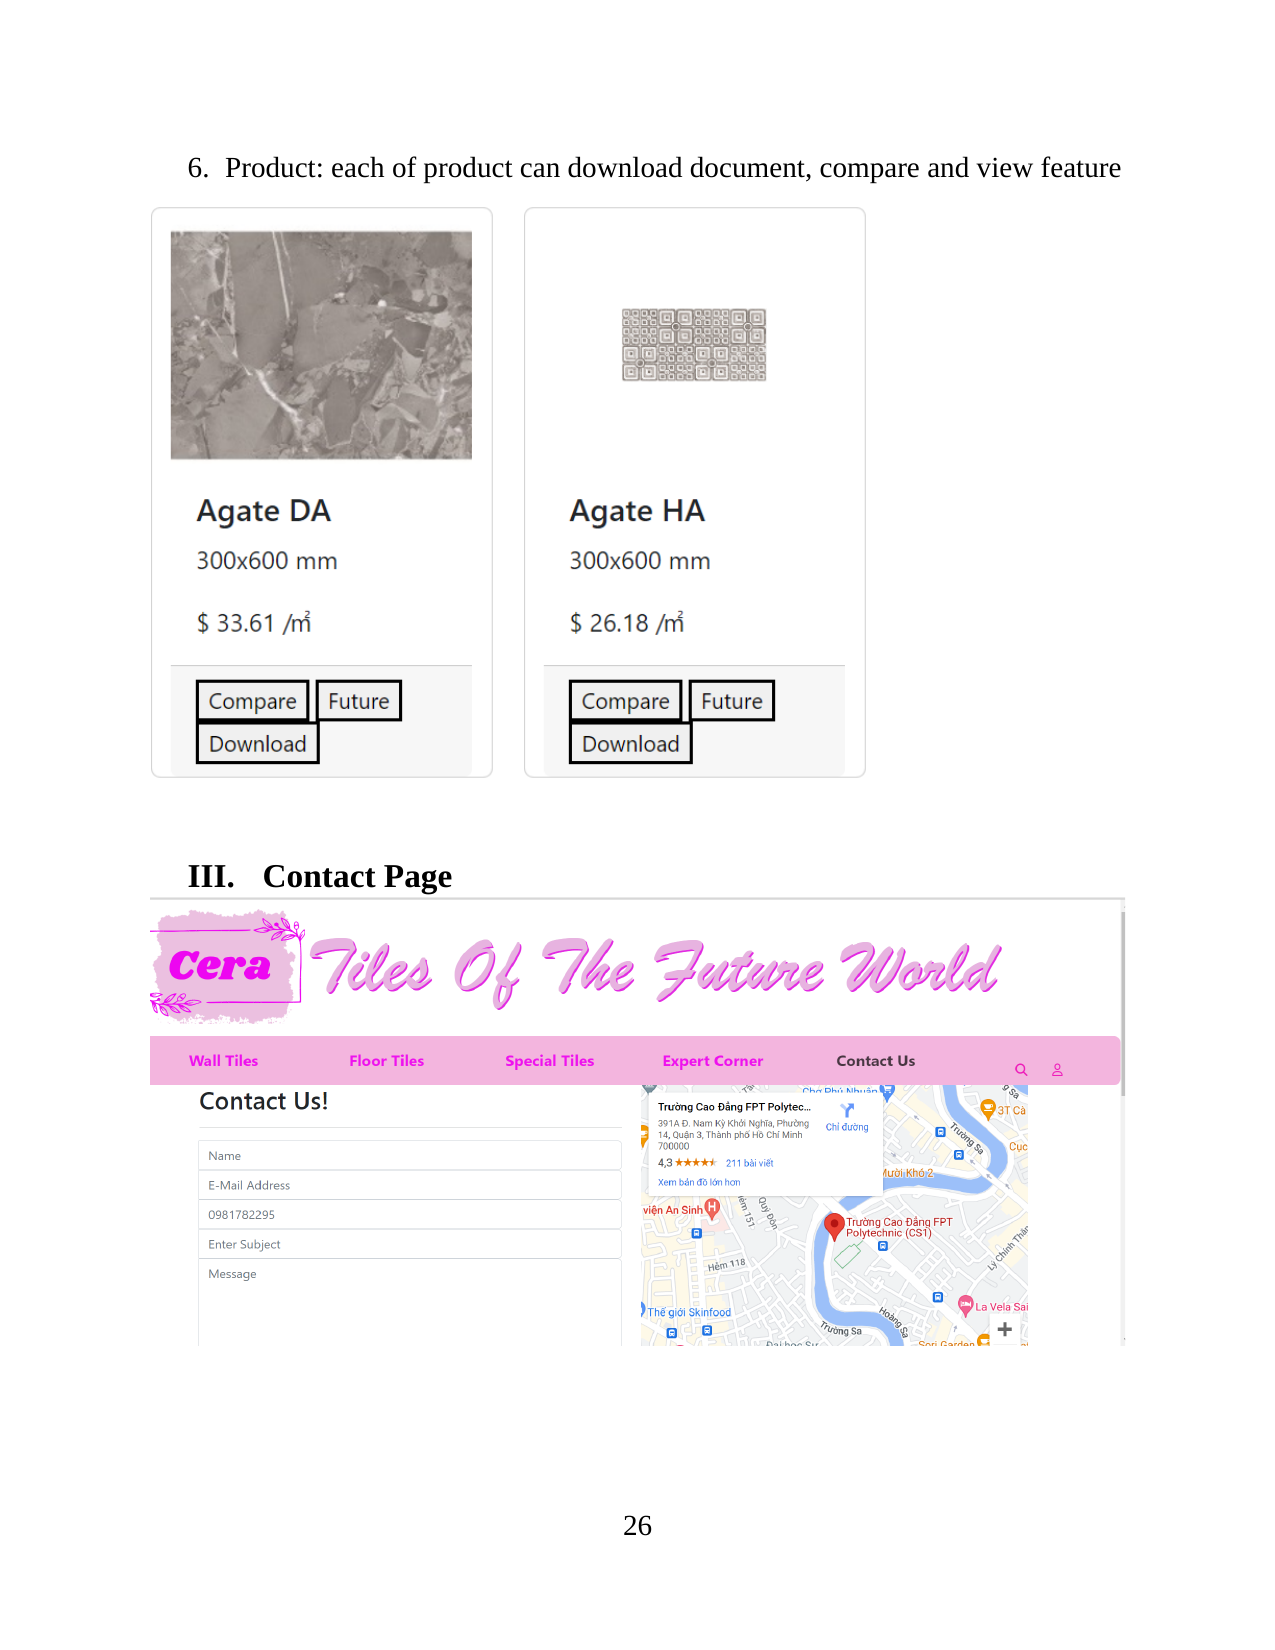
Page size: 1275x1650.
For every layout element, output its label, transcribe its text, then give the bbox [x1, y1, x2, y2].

picture [150, 202, 870, 784]
picture [150, 897, 1125, 1346]
list Product: each of product can download document, compare and view feature [187, 150, 1125, 183]
subtitle Contact Page [187, 856, 1125, 894]
